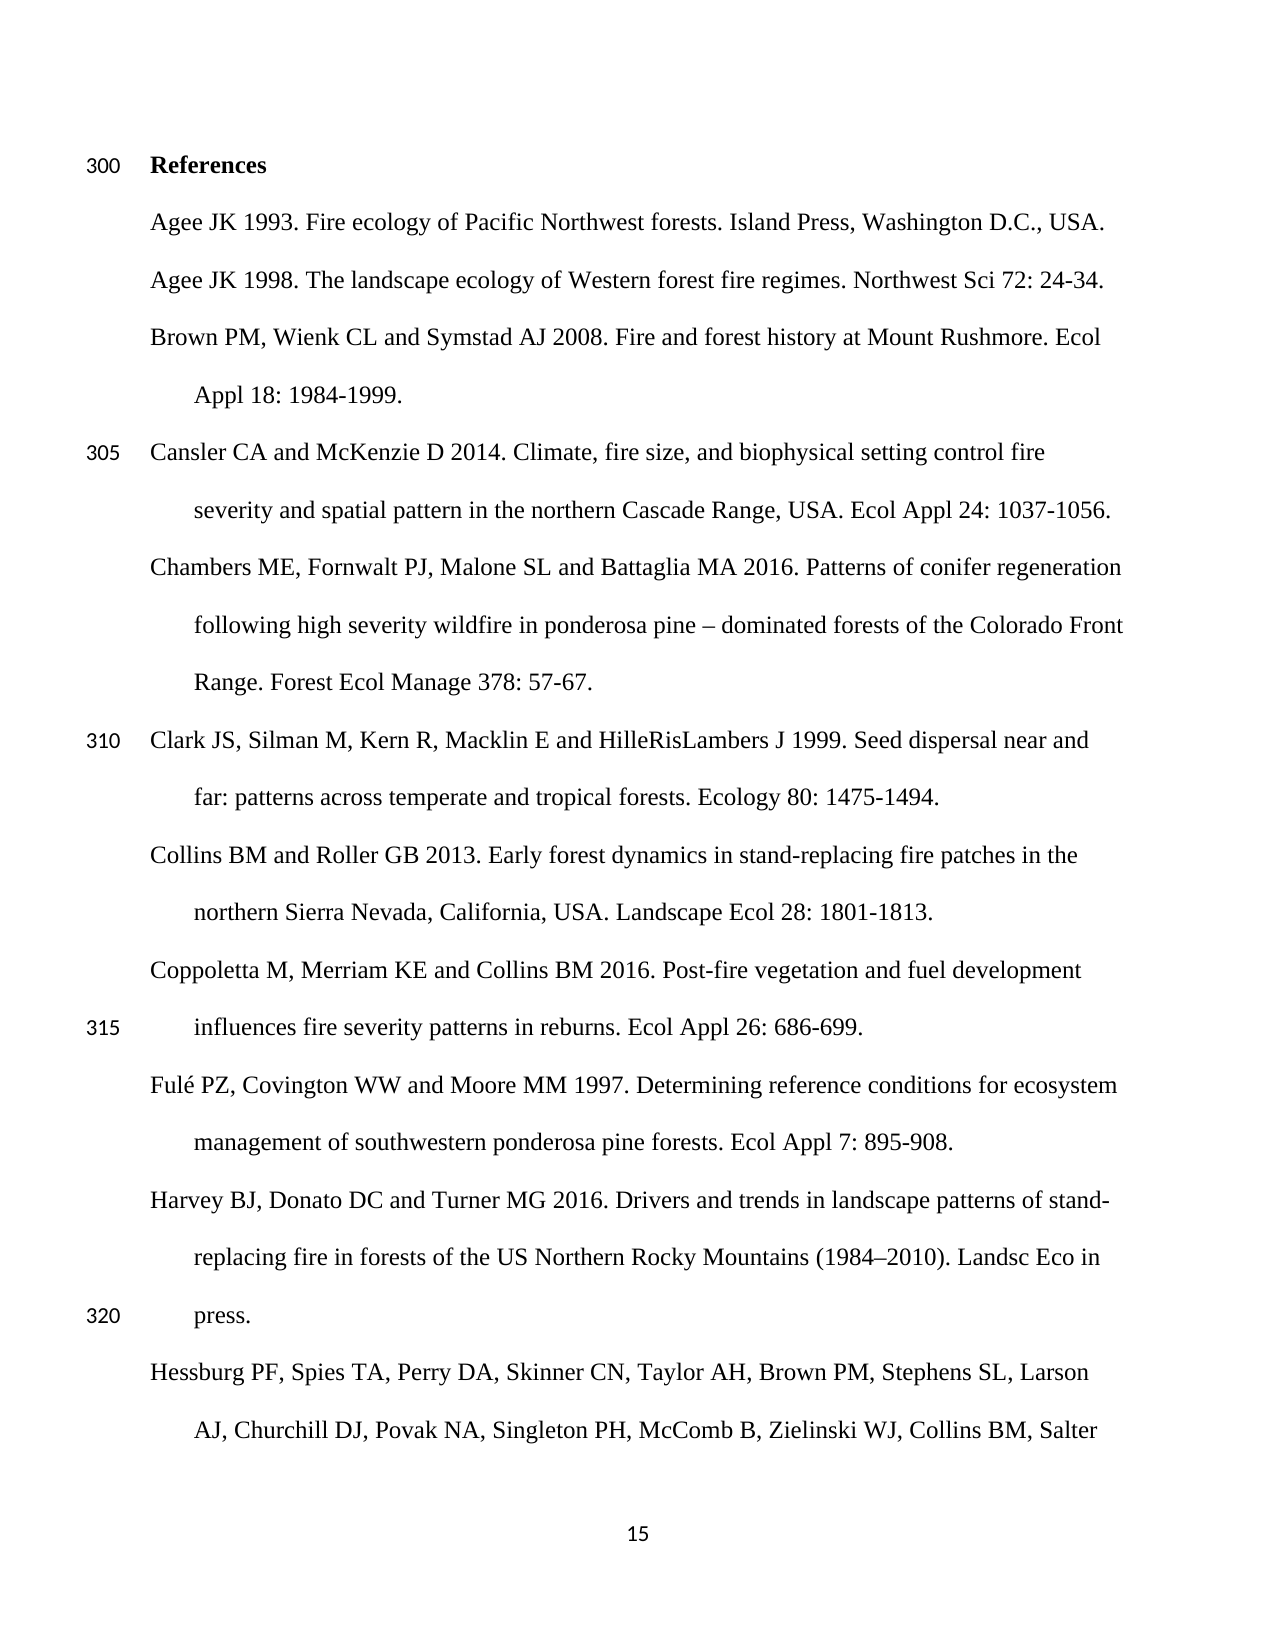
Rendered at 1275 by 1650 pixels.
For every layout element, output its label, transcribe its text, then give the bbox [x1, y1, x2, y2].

text References [150, 150, 1125, 179]
text Agee JK 1993. Fire ecology of Pacific Northwest forests. Island Press, Washington D.C., USA. [150, 207, 1125, 236]
text Clark JS, Silman M, Kern R, Macklin E and HilleRisLambers J 1999. Seed dispersal near and far: patterns across temperate and tropical forests. Ecology 80: 1475-1494. [150, 725, 1125, 811]
text Cansler CA and McKenzie D 2014. Climate, fire size, and biophysical setting control fire severity and spatial pattern in the northern Cascade Range, USA. Ecol Appl 24: 1037-1056. [150, 437, 1125, 524]
text Agee JK 1998. The landscape ecology of Western forest fire regimes. Northwest Sci 72: 24-34. [150, 265, 1125, 294]
text Collins BM and Roller GB 2013. Early forest dynamics in stand-replacing fire patches in the northern Sierra Nevada, California, USA. Landscape Ecol 28: 1801-1813. [150, 840, 1125, 926]
text Fulé PZ, Covington WW and Moore MM 1997. Determining reference conditions for ecosystem management of southwestern ponderosa pine forests. Ecol Appl 7: 895-908. [150, 1070, 1125, 1156]
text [150, 1357, 1125, 1444]
text Harvey BJ, Donato DC and Turner MG 2016. Drivers and trends in landscape patterns of stand-replacing fire in forests of the US Northern Rocky Mountains (1984–2010). Landsc Eco in press. [150, 1185, 1125, 1329]
text Coppoletta M, Merriam KE and Collins BM 2016. Post-fire vegetation and fuel development influences fire severity patterns in reburns. Ecol Appl 26: 686-699. [150, 955, 1125, 1041]
text Chambers ME, Fornwalt PJ, Malone SL and Battaglia MA 2016. Patterns of conifer regeneration following high severity wildfire in ponderosa pine – dominated forests of the Colorado Front Range. Forest Ecol Manage 378: 57-67. [150, 552, 1125, 696]
text Brown PM, Wienk CL and Symstad AJ 2008. Fire and forest history at Mount Rushmore. Ecol Appl 18: 1984-1999. [150, 322, 1125, 409]
